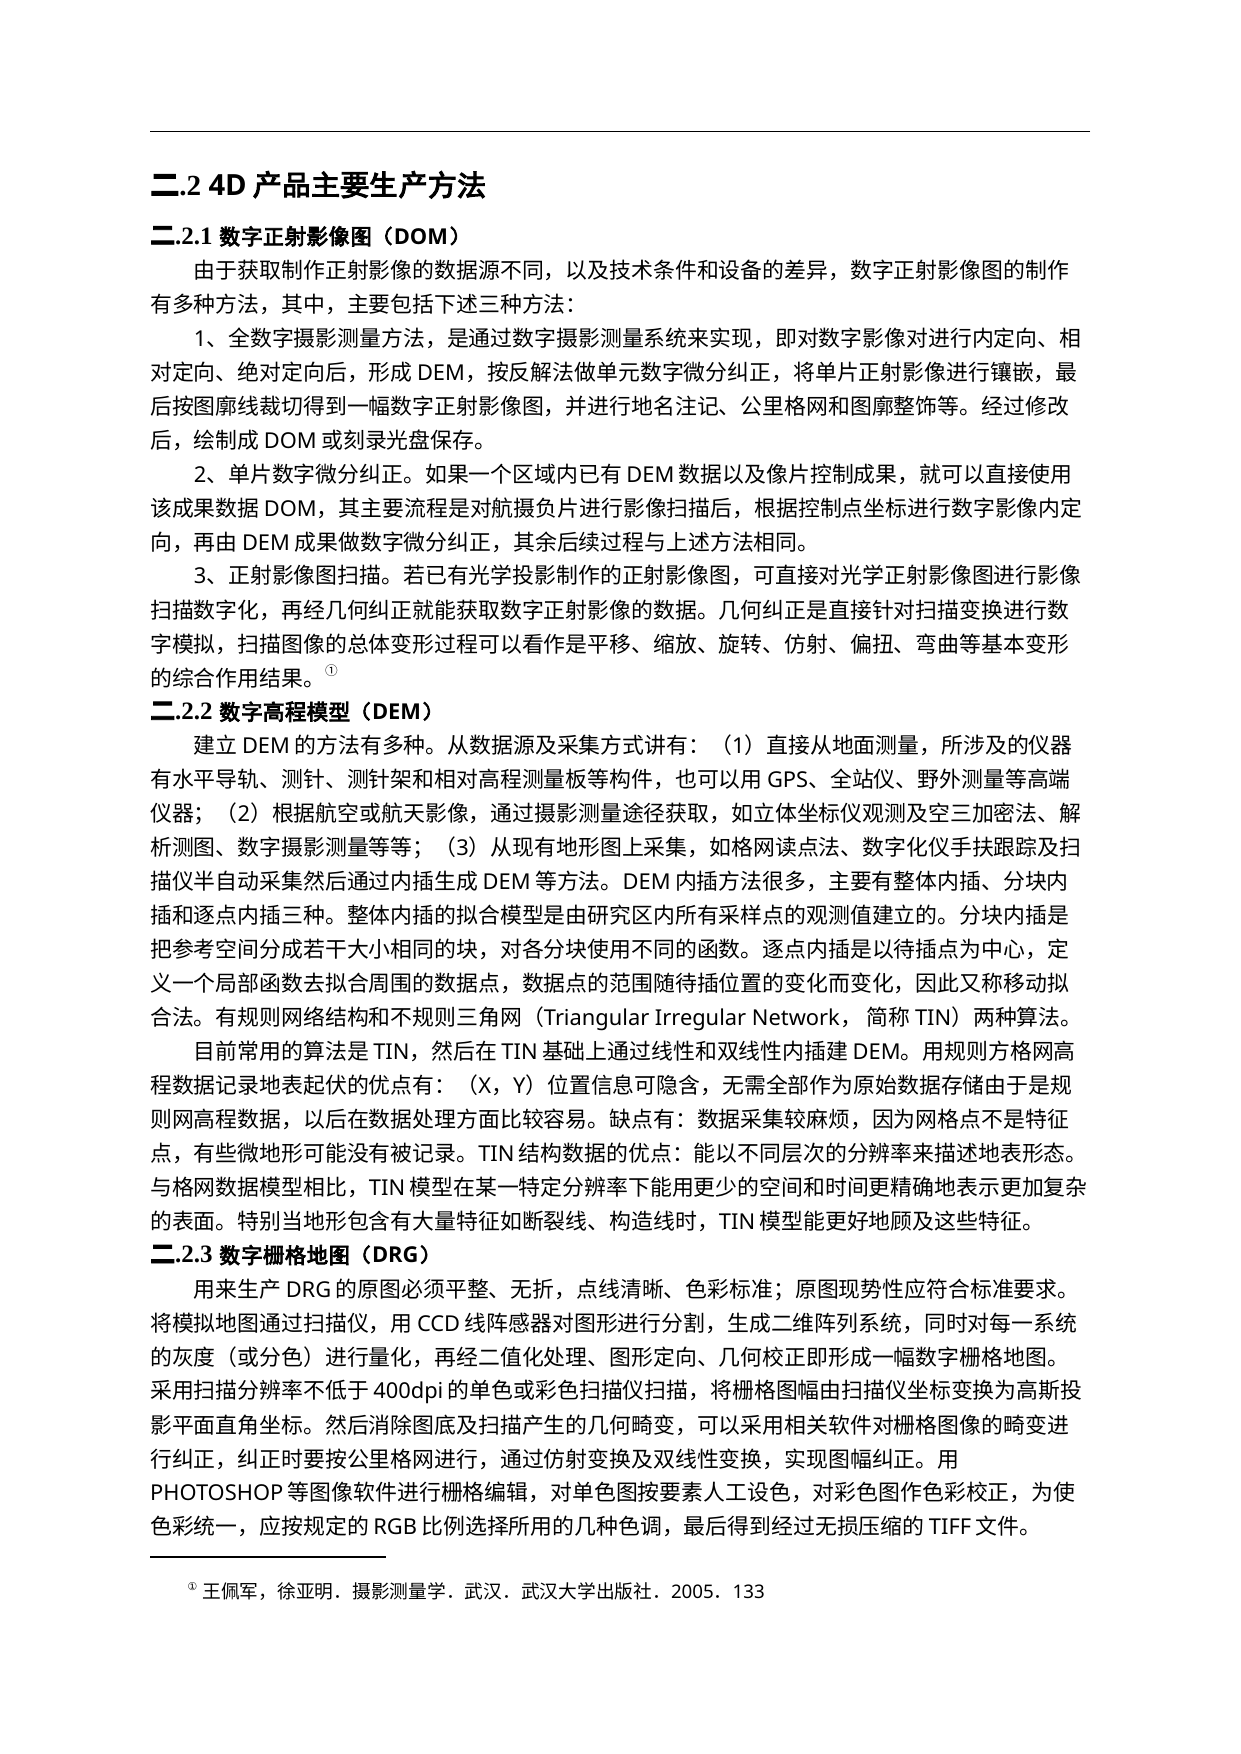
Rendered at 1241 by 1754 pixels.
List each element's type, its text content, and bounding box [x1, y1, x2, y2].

text 1、全数字摄影测量方法，是通过数字摄影测量系统来实现，即对数字影像对进行内定向、相对定向、绝对定向后，形成DEM，按反解法做单元数字微分纠正，将单片正射影像进行镶嵌，最后按图廓线裁切得到一幅数字正射影像图，并进行地名注记、公里格网和图廓整饰等。经过修改后，绘制成DOM或刻录光盘保存。 [150, 320, 1090, 456]
text 目前常用的算法是TIN，然后在TIN基础上通过线性和双线性内插建DEM。用规则方格网高程数据记录地表起伏的优点有：（X，Y）位置信息可隐含，无需全部作为原始数据存储由于是规则网高程数据，以后在数据处理方面比较容易。缺点有：数据采集较麻烦，因为网格点不是特征点，有些微地形可能没有被记录。TIN结构数据的优点：能以不同层次的分辨率来描述地表形态。与格网数据模型相比，TIN模型在某一特定分辨率下能用更少的空间和时间更精确地表示更加复杂的表面。特别当地形包含有大量特征如断裂线、构造线时，TIN模型能更好地顾及这些特征。 [150, 1033, 1090, 1237]
text 由于获取制作正射影像的数据源不同，以及技术条件和设备的差异，数字正射影像图的制作有多种方法，其中，主要包括下述三种方法： [150, 252, 1090, 320]
text 建立DEM的方法有多种。从数据源及采集方式讲有：（1）直接从地面测量，所涉及的仪器有水平导轨、测针、测针架和相对高程测量板等构件，也可以用GPS、全站仪、野外测量等高端仪器；（2）根据航空或航天影像，通过摄影测量途径获取，如立体坐标仪观测及空三加密法、解析测图、数字摄影测量等等；（3）从现有地形图上采集，如格网读点法、数字化仪手扶跟踪及扫描仪半自动采集然后通过内插生成DEM等方法。DEM内插方法很多，主要有整体内插、分块内插和逐点内插三种。整体内插的拟合模型是由研究区内所有采样点的观测值建立的。分块内插是把参考空间分成若干大小相同的块，对各分块使用不同的函数。逐点内插是以待插点为中心，定义一个局部函数去拟合周围的数据点，数据点的范围随待插位置的变化而变化，因此又称移动拟合法。有规则网络结构和不规则三角网（Triangular Irregular Network， 简称TIN）两种算法。 [150, 727, 1090, 1033]
subtitle 数字高程模型（DEM） [150, 693, 1090, 727]
subtitle 4D产品主要生产方法 [150, 150, 1090, 218]
text 3、正射影像图扫描。若已有光学投影制作的正射影像图，可直接对光学正射影像图进行影像扫描数字化，再经几何纠正就能获取数字正射影像的数据。几何纠正是直接针对扫描变换进行数字模拟，扫描图像的总体变形过程可以看作是平移、缩放、旋转、仿射、偏扭、弯曲等基本变形的综合作用结果。 [150, 557, 1090, 693]
text 用来生产DRG的原图必须平整、无折，点线清晰、色彩标准；原图现势性应符合标准要求。将模拟地图通过扫描仪，用CCD线阵感器对图形进行分割，生成二维阵列系统，同时对每一系统的灰度（或分色）进行量化，再经二值化处理、图形定向、几何校正即形成一幅数字栅格地图。采用扫描分辨率不低于400dpi的单色或彩色扫描仪扫描，将栅格图幅由扫描仪坐标变换为高斯投影平面直角坐标。然后消除图底及扫描产生的几何畸变，可以采用相关软件对栅格图像的畸变进行纠正，纠正时要按公里格网进行，通过仿射变换及双线性变换，实现图幅纠正。用PHOTOSHOP等图像软件进行栅格编辑，对单色图按要素人工设色，对彩色图作色彩校正，为使色彩统一，应按规定的RGB比例选择所用的几种色调，最后得到经过无损压缩的TIFF文件。 [150, 1271, 1090, 1542]
subtitle 数字正射影像图（DOM） [150, 218, 1090, 252]
text 2、单片数字微分纠正。如果一个区域内已有DEM数据以及像片控制成果，就可以直接使用该成果数据DOM，其主要流程是对航摄负片进行影像扫描后，根据控制点坐标进行数字影像内定向，再由DEM成果做数字微分纠正，其余后续过程与上述方法相同。 [150, 456, 1090, 557]
subtitle 数字栅格地图（DRG） [150, 1237, 1090, 1271]
